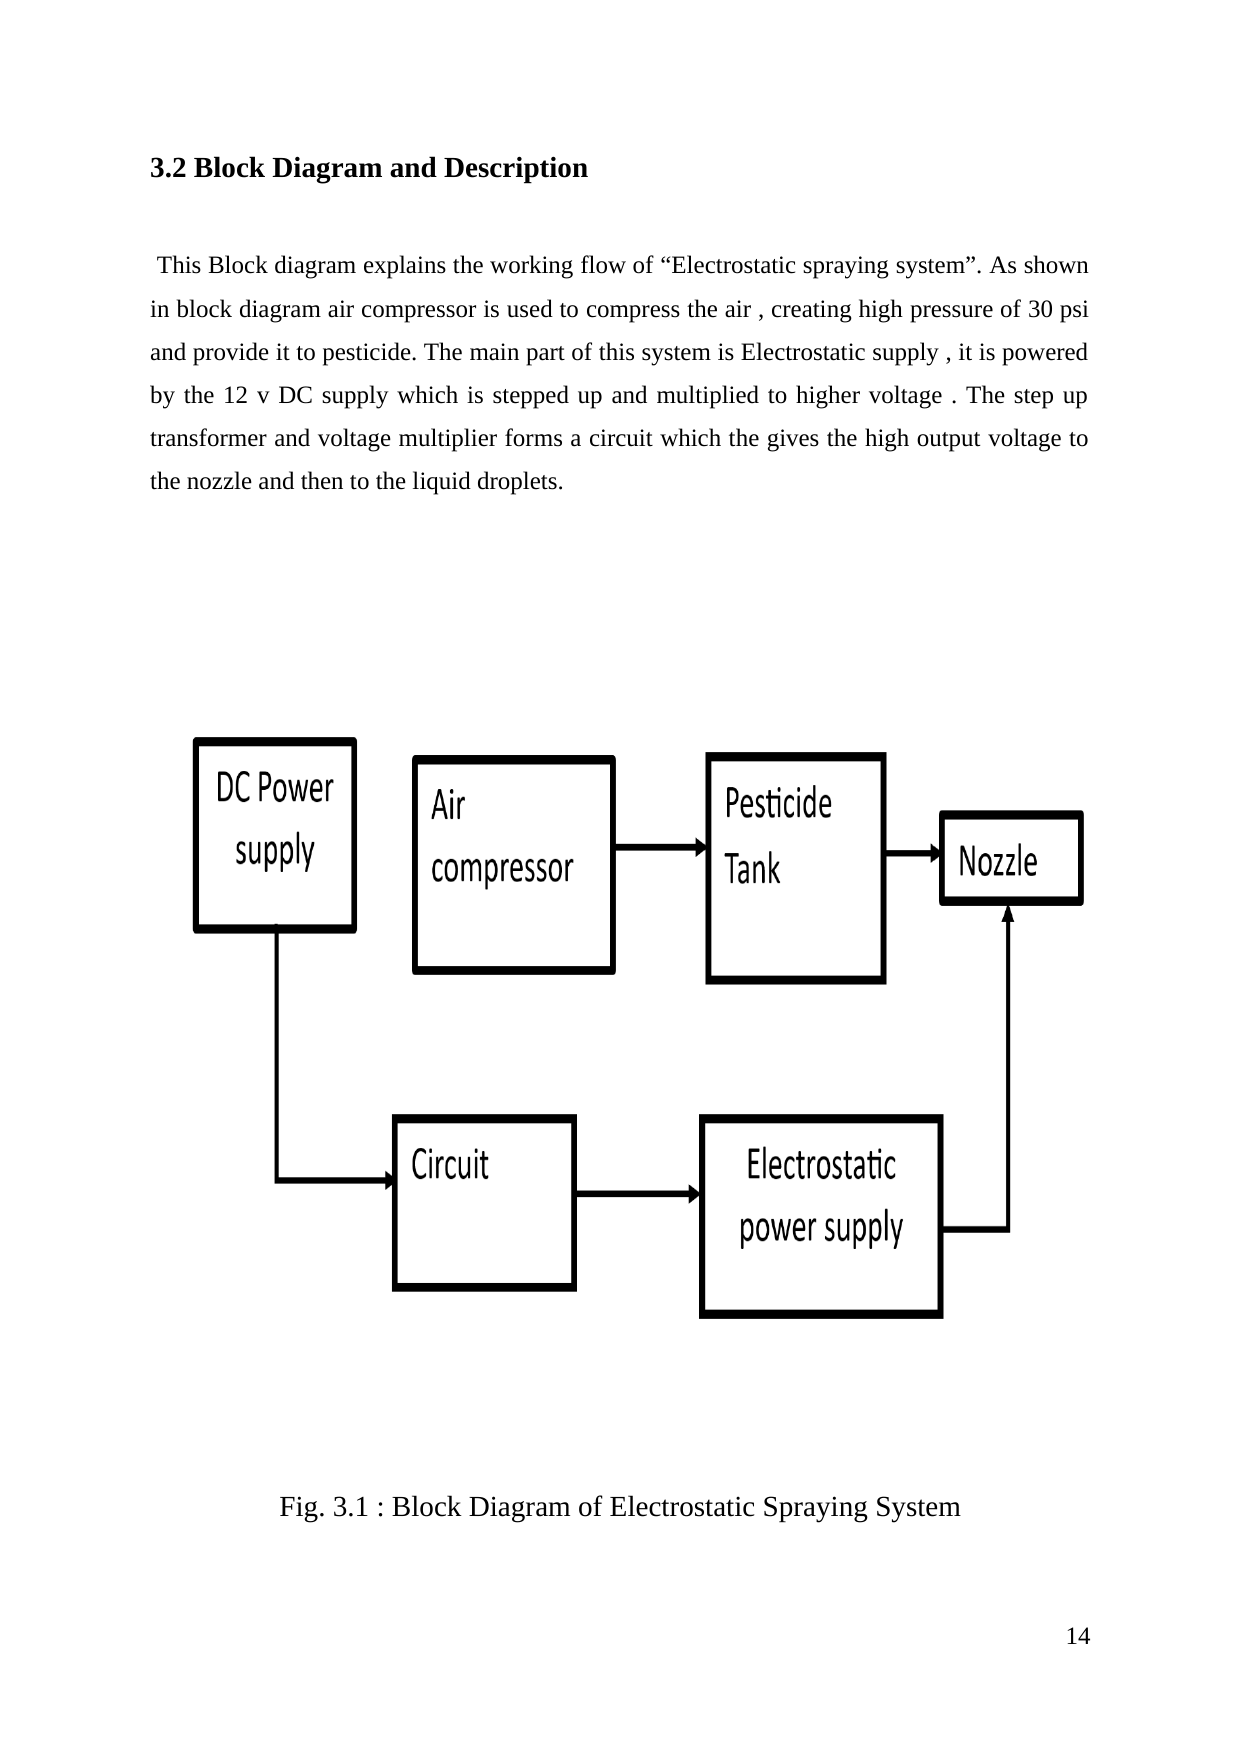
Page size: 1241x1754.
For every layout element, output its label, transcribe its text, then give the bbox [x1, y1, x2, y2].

text Fig. 3.1 : Block Diagram of Electrostatic Spraying System [150, 1489, 1090, 1523]
text 3.2 Block Diagram and Description [150, 150, 1090, 183]
picture [150, 552, 1171, 1382]
text This Block diagram explains the working flow of “Electrostatic spraying system”. As shown in block diagram air compressor is used to compress the air , creating high pressure of 30 psi and provide it to pesticide. The main part of this system is Electrostatic supply , it is powered by the 12 v DC supply which is stepped up and multiplied to higher voltage . The step up transformer and voltage multiplier forms a circuit which the gives the high output voltage to the nozzle and then to the liquid droplets. [150, 251, 1090, 495]
